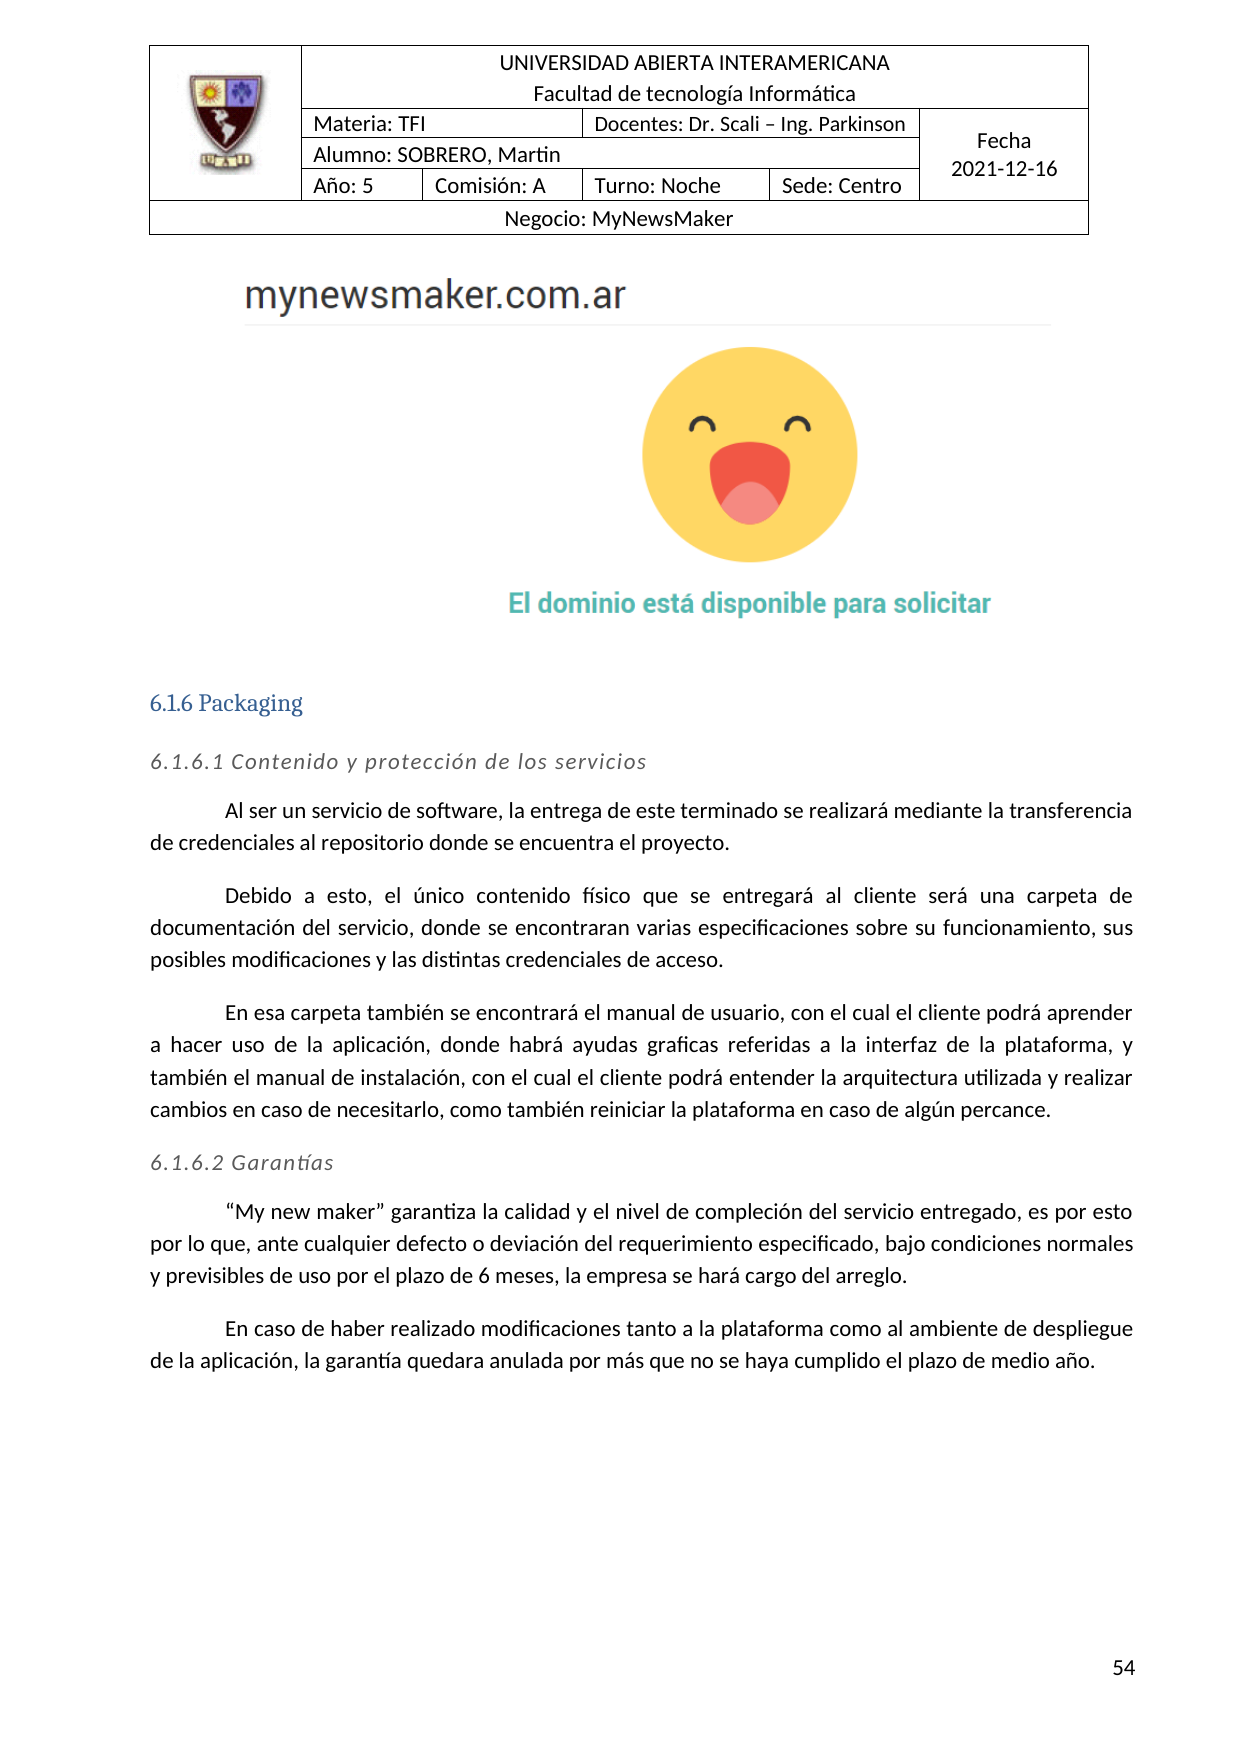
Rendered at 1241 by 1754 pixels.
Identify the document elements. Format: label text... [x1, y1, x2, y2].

text Debido a esto, el único contenido físico que se entregará al cliente será una carpeta de documentación del servicio, donde se encontraran varias especificaciones sobre su funcionamiento, sus posibles modificaciones y las distintas credenciales de acceso. [150, 881, 1135, 973]
text En caso de haber realizado modificaciones tanto a la plataforma como al ambiente de despliegue de la aplicación, la garantía quedara anulada por más que no se haya cumplido el plazo de medio año. [150, 1314, 1135, 1374]
text “My new maker” garantiza la calidad y el nivel de compleción del servicio entregado, es por esto por lo que, ante cualquier defecto o deviación del requerimiento especificado, bajo condiciones normales y previsibles de uso por el plazo de 6 meses, la empresa se hará cargo del arreglo. [150, 1197, 1135, 1289]
picture [175, 67, 276, 180]
subtitle 6.1.6 Packaging [150, 689, 1135, 718]
subtitle 6.1.6.1 Contenido y protección de los servicios [150, 747, 1135, 775]
text En esa carpeta también se encontrará el manual de usuario, con el cual el cliente podrá aprender a hacer uso de la aplicación, donde habrá ayudas graficas referidas a la interfaz de la plataforma, y también el manual de instalación, con el cual el cliente podrá entender la arquitectura utilizada y realizar cambios en caso de necesitarlo, como también reiniciar la plataforma en caso de algún percance. [150, 998, 1135, 1123]
subtitle 6.1.6.2 Garantías [150, 1148, 1135, 1176]
text Al ser un servicio de software, la entrega de este terminado se realizará mediante la transferencia de credenciales al repositorio donde se encuentra el proyecto. [150, 796, 1135, 856]
picture [234, 262, 1052, 656]
